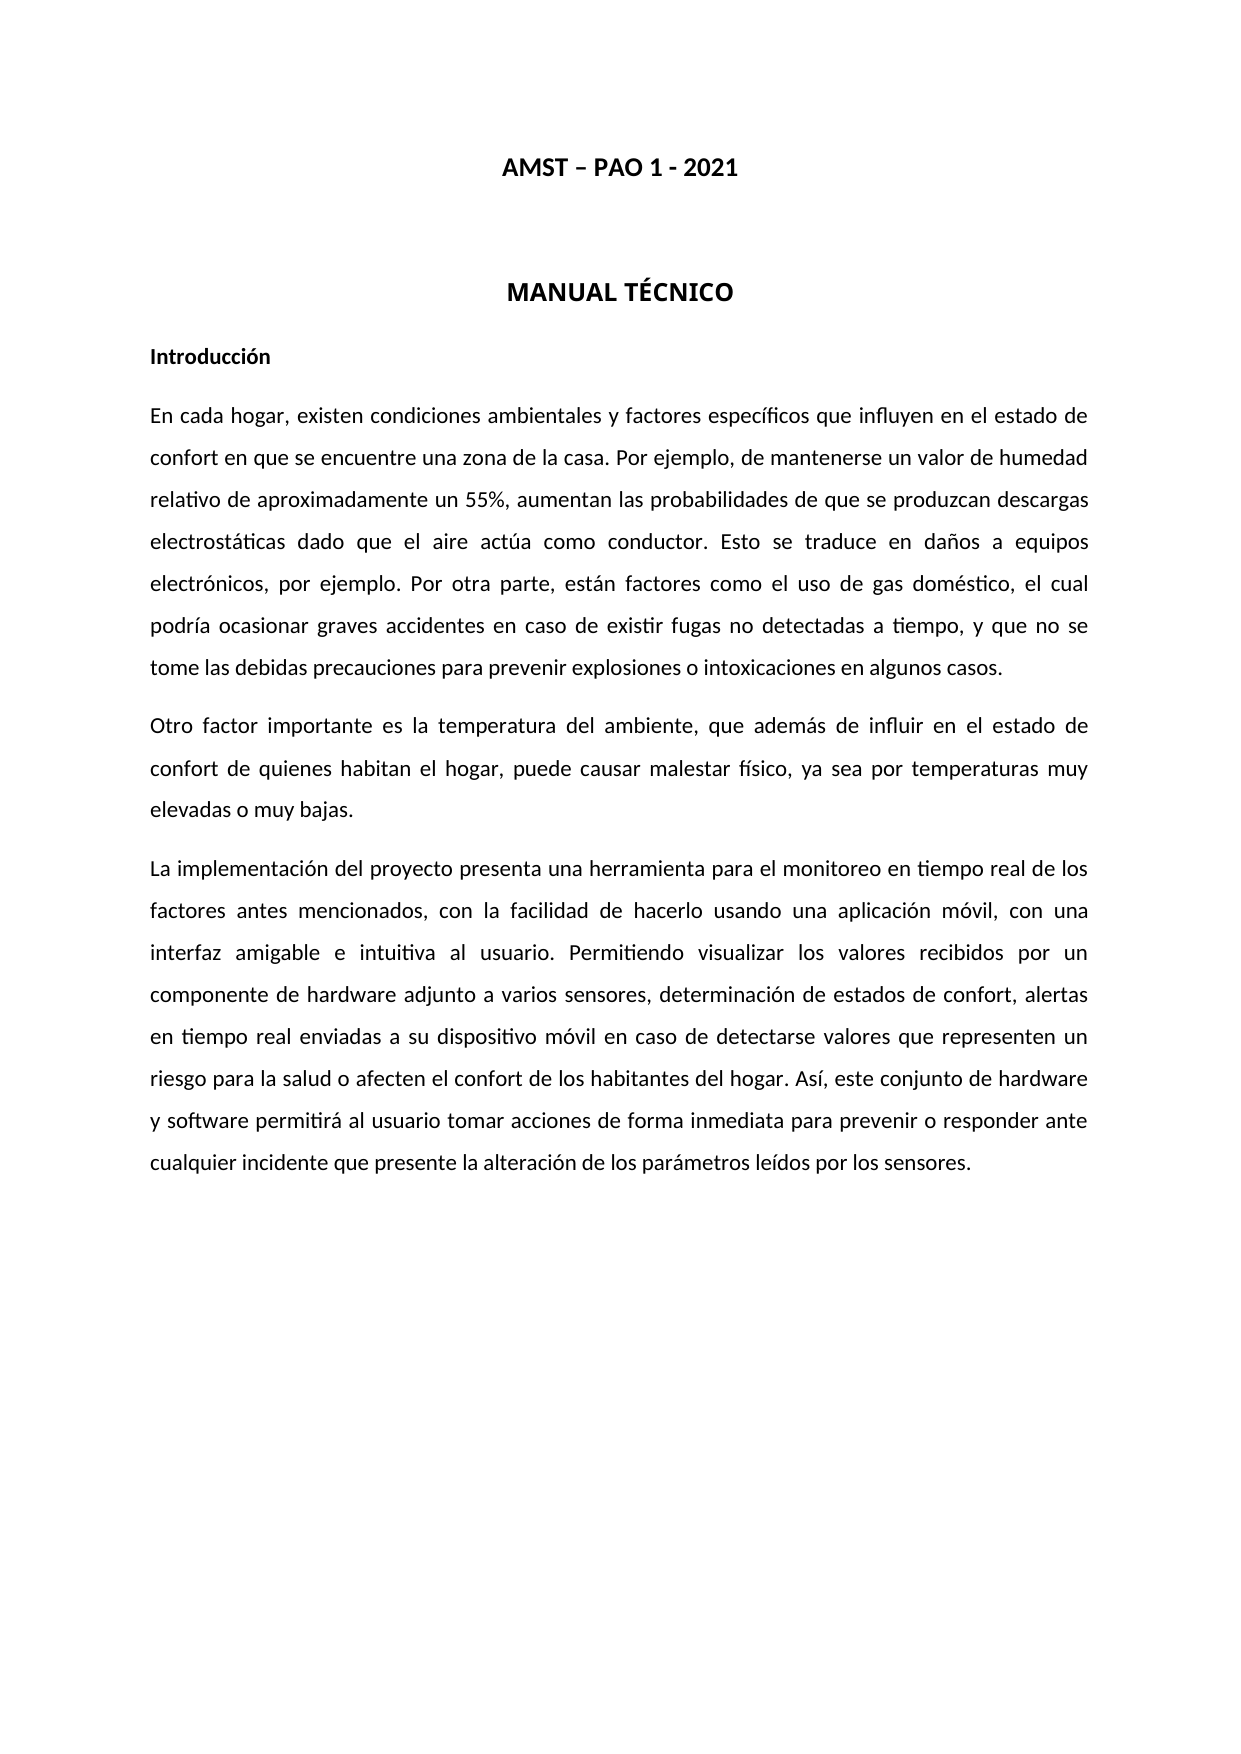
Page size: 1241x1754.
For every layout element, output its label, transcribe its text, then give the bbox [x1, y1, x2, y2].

text En cada hogar, existen condiciones ambientales y factores específicos que influyen en el estado de confort en que se encuentre una zona de la casa. Por ejemplo, de mantenerse un valor de humedad relativo de aproximadamente un 55%, aumentan las probabilidades de que se produzcan descargas electrostáticas dado que el aire actúa como conductor. Esto se traduce en daños a equipos electrónicos, por ejemplo. Por otra parte, están factores como el uso de gas doméstico, el cual podría ocasionar graves accidentes en caso de existir fugas no detectadas a tiempo, y que no se tome las debidas precauciones para prevenir explosiones o intoxicaciones en algunos casos. [150, 401, 1090, 681]
text Otro factor importante es la temperatura del ambiente, que además de influir en el estado de confort de quienes habitan el hogar, puede causar malestar físico, ya sea por temperaturas muy elevadas o muy bajas. [150, 712, 1090, 824]
text Introducción [150, 342, 1090, 371]
text AMST – PAO 1 - 2021 [150, 150, 1090, 183]
text La implementación del proyecto presenta una herramienta para el monitoreo en tiempo real de los factores antes mencionados, con la facilidad de hacerlo usando una aplicación móvil, con una interfaz amigable e intuitiva al usuario. Permitiendo visualizar los valores recibidos por un componente de hardware adjunto a varios sensores, determinación de estados de confort, alertas en tiempo real enviadas a su dispositivo móvil en caso de detectarse valores que representen un riesgo para la salud o afecten el confort de los habitantes del hogar. Así, este conjunto de hardware y software permitirá al usuario tomar acciones de forma inmediata para prevenir o responder ante cualquier incidente que presente la alteración de los parámetros leídos por los sensores. [150, 854, 1090, 1176]
text MANUAL TÉCNICO [150, 275, 1090, 309]
